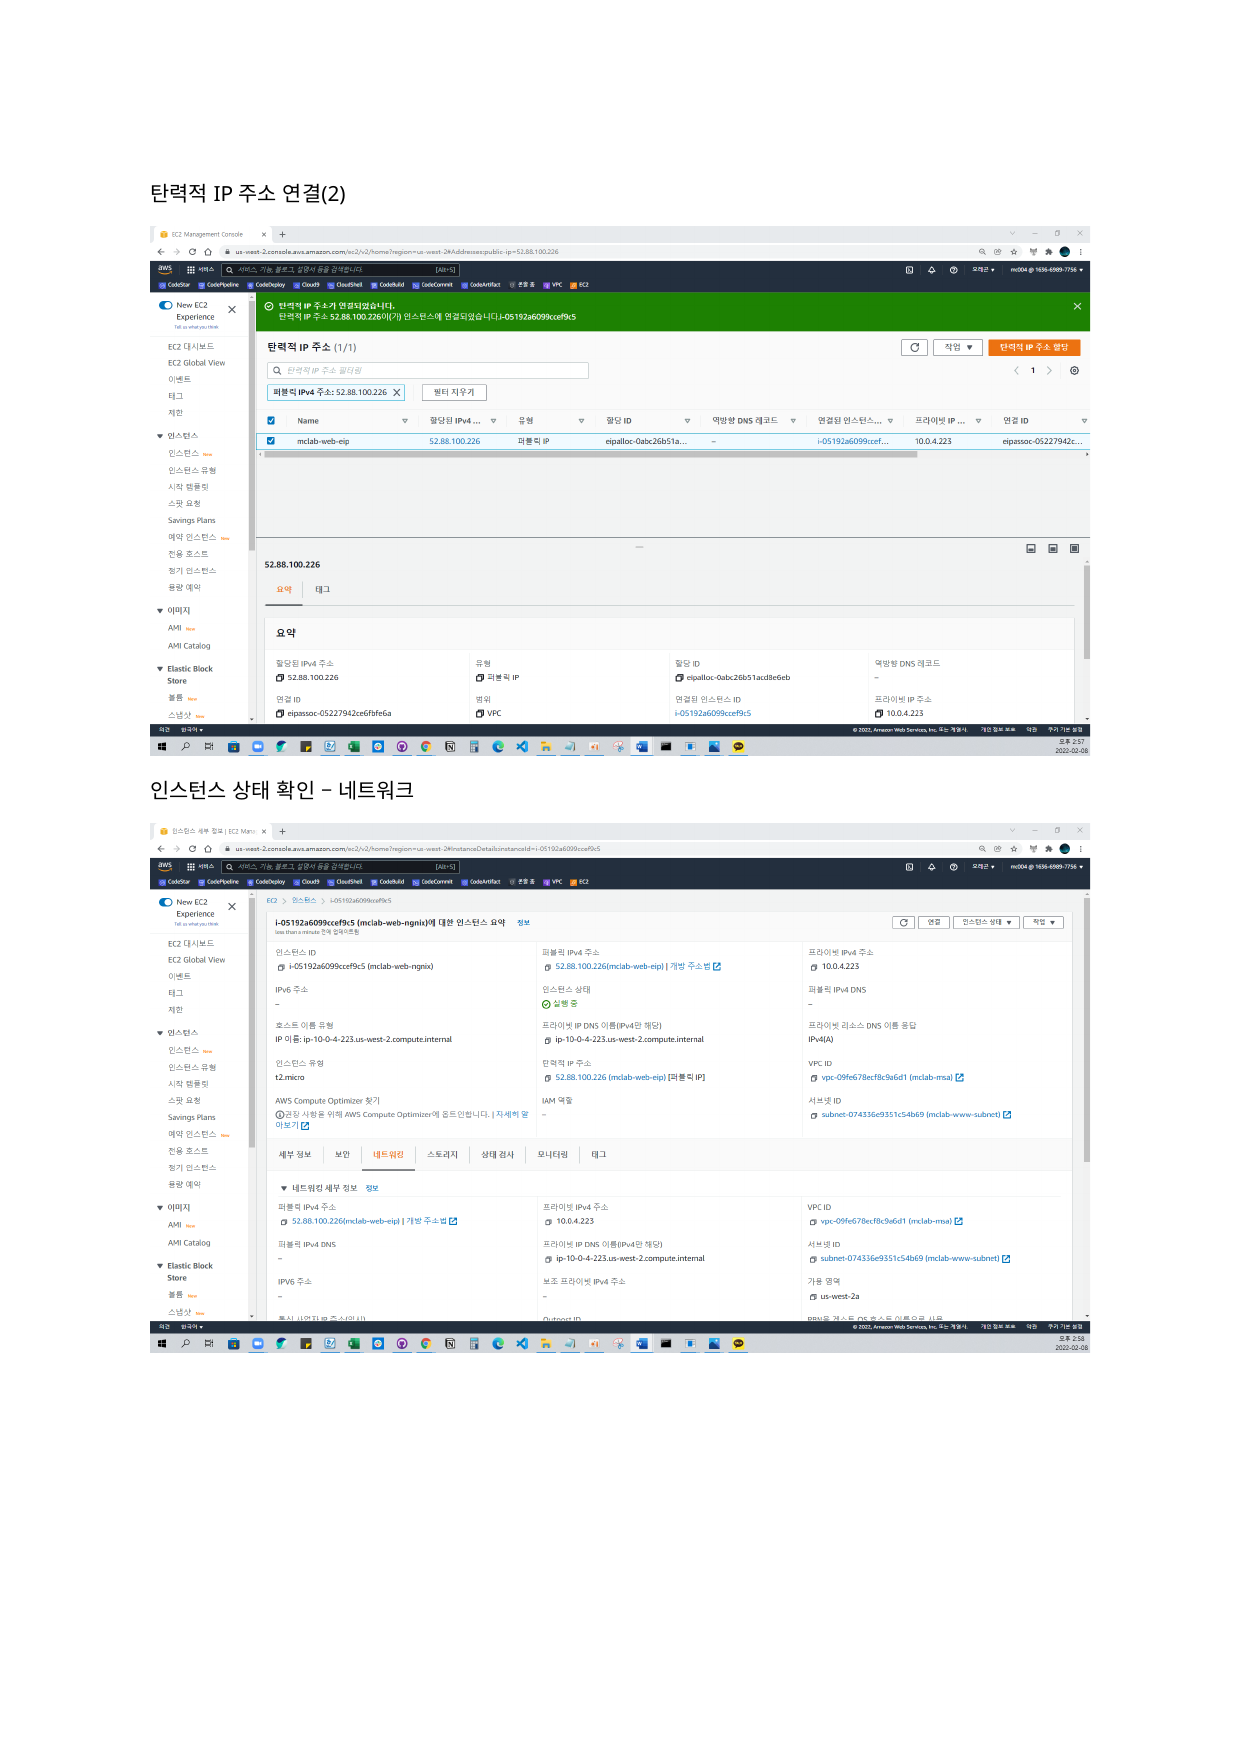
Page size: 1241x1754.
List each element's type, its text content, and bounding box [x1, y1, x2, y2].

subtitle 탄력적 IP 주소 연결(2) [150, 177, 1090, 207]
picture [150, 823, 1091, 1353]
subtitle 인스턴스 상태 확인 – 네트워크 [150, 774, 1090, 804]
picture [150, 226, 1091, 756]
